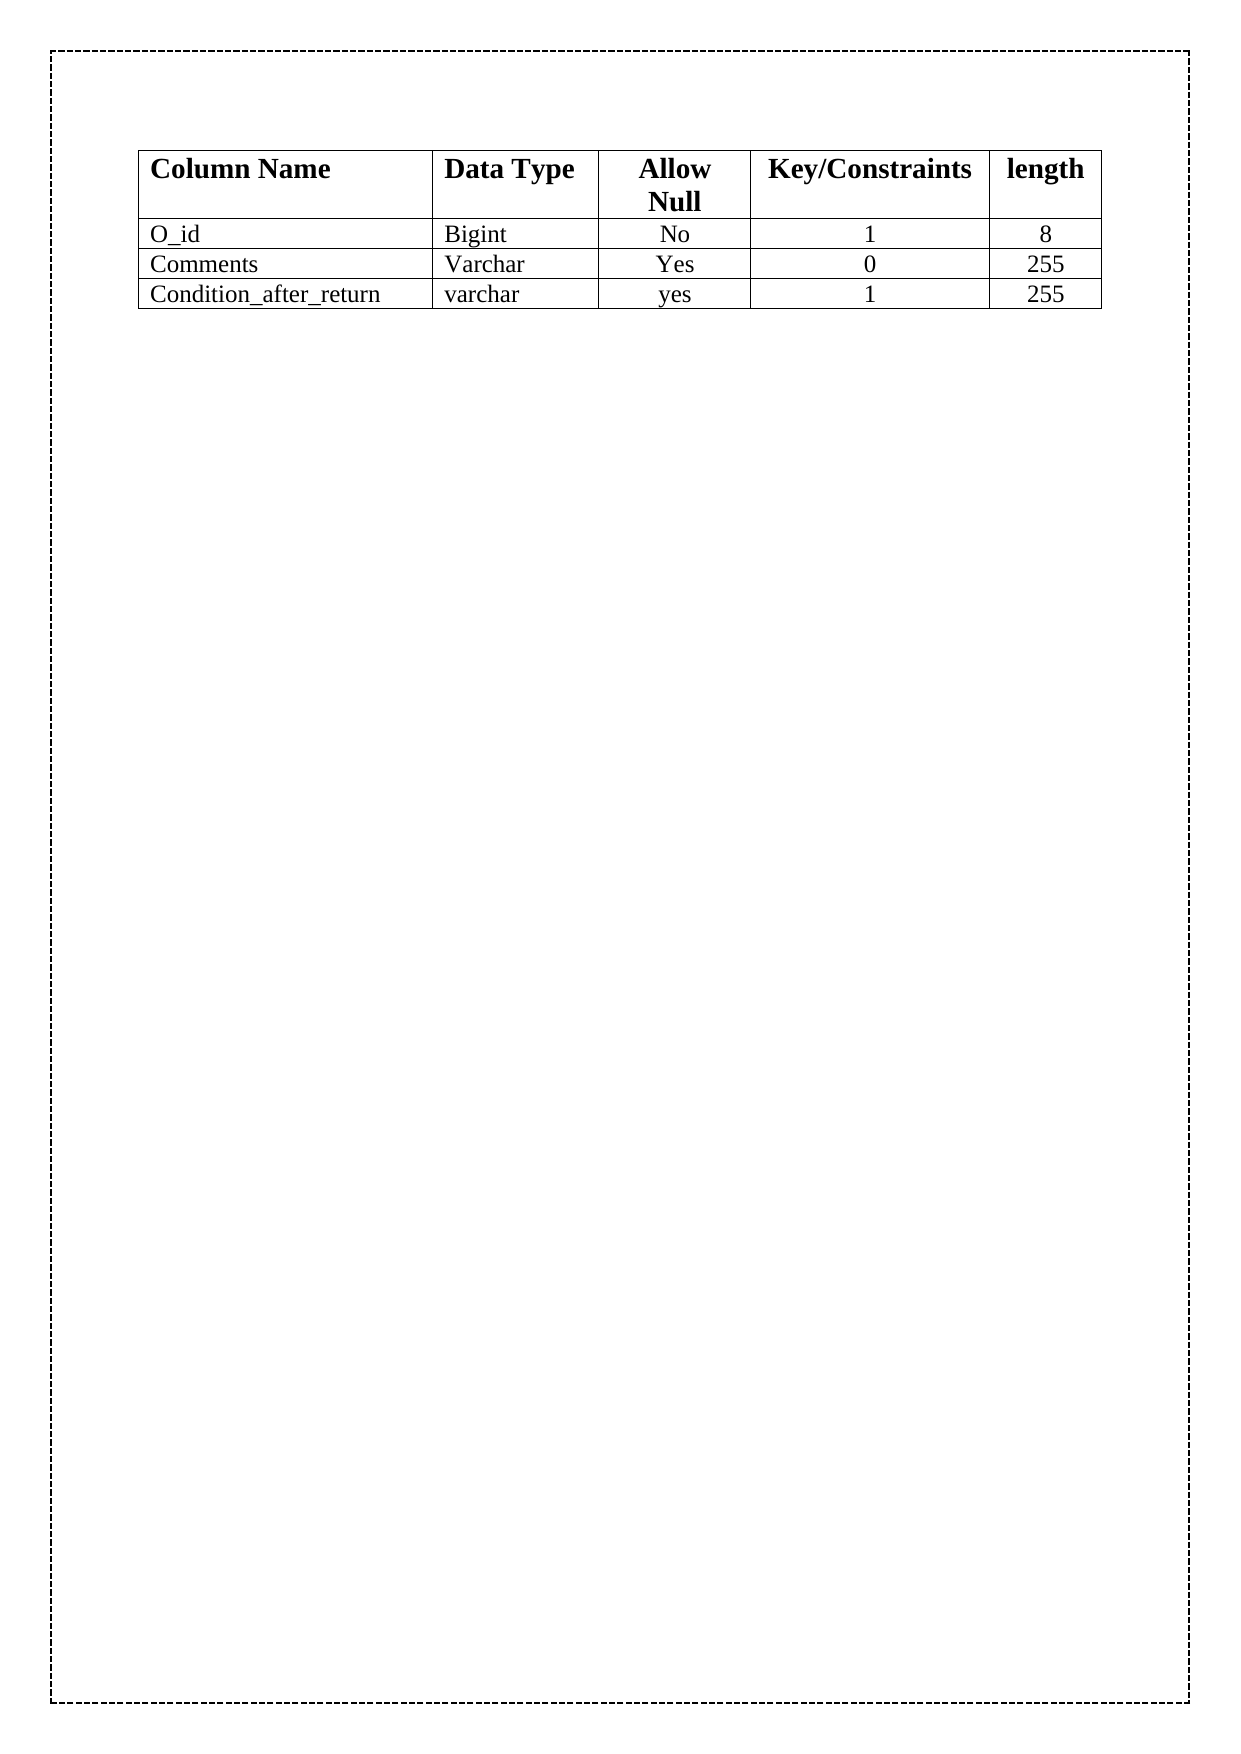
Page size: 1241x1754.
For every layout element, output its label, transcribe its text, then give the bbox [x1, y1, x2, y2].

table_cell 8 [990, 219, 1101, 248]
table_cell Comments [139, 249, 432, 278]
table_cell 255 [990, 249, 1101, 278]
table_header Column Name [139, 151, 432, 218]
table_cell No [599, 219, 750, 248]
table_header Key/Constraints [751, 151, 989, 218]
table_cell 0 [751, 249, 989, 278]
table_cell Varchar [433, 249, 598, 278]
table_cell O_id [139, 219, 432, 248]
table_cell Condition_after_return [139, 279, 432, 307]
table_cell 1 [751, 279, 989, 307]
table_cell 255 [990, 279, 1101, 307]
table_header Data Type [433, 151, 598, 218]
table_cell varchar [433, 279, 598, 307]
table_header length [990, 151, 1101, 218]
table_cell yes [599, 279, 750, 307]
table_cell 1 [751, 219, 989, 248]
table_cell Bigint [433, 219, 598, 248]
table_cell Yes [599, 249, 750, 278]
table_header Allow Null [599, 151, 750, 218]
